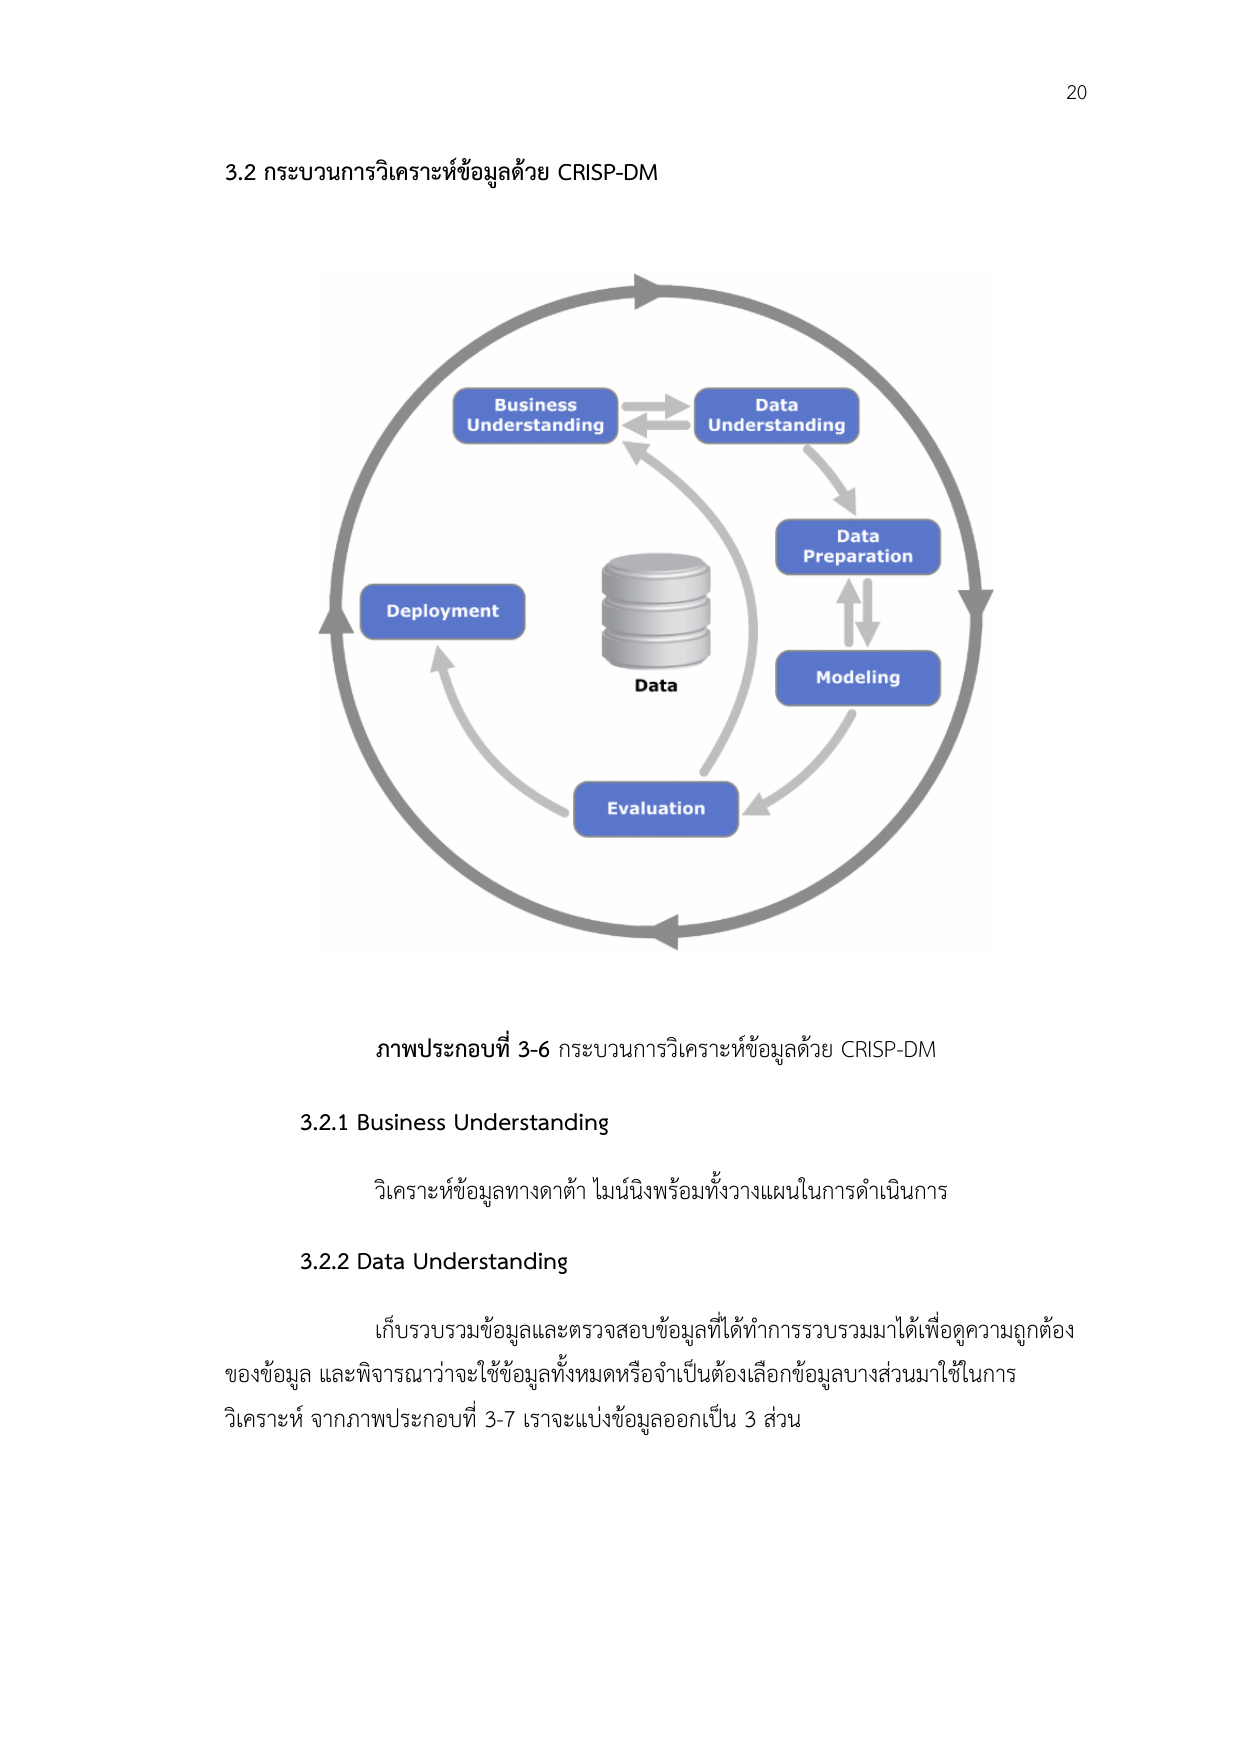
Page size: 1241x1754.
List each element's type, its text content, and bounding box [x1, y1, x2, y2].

subtitle 3.2.2 Data Understanding [300, 1240, 1087, 1284]
text เก็บรวบรวมข้อมูลและตรวจสอบข้อมูลที่ได้ทำการรวบรวมมาได้เพื่อดูความถูกต้องของข้อมูล และพิจารณาว่าจะใช้ข้อมูลทั้งหมดหรือจำเป็นต้องเลือกข้อมูลบางส่วนมาใช้ในการวิเคราะห์ จากภาพประกอบที่ 3-7 เราจะแบ่งข้อมูลออกเป็น 3 ส่วน [225, 1309, 1087, 1442]
text วิเคราะห์ข้อมูลทางดาต้า ไมน์นิงพร้อมทั้งวางแผนในการดำเนินการ [225, 1171, 1087, 1215]
picture [318, 273, 994, 951]
text ภาพประกอบที่ 3-6 กระบวนการวิเคราะห์ข้อมูลด้วย CRISP-DM [225, 1028, 1087, 1073]
subtitle 3.2 กระบวนการวิเคราะห์ข้อมูลด้วย CRISP-DM [225, 151, 1087, 196]
subtitle 3.2.1 Business Understanding [300, 1101, 1087, 1146]
